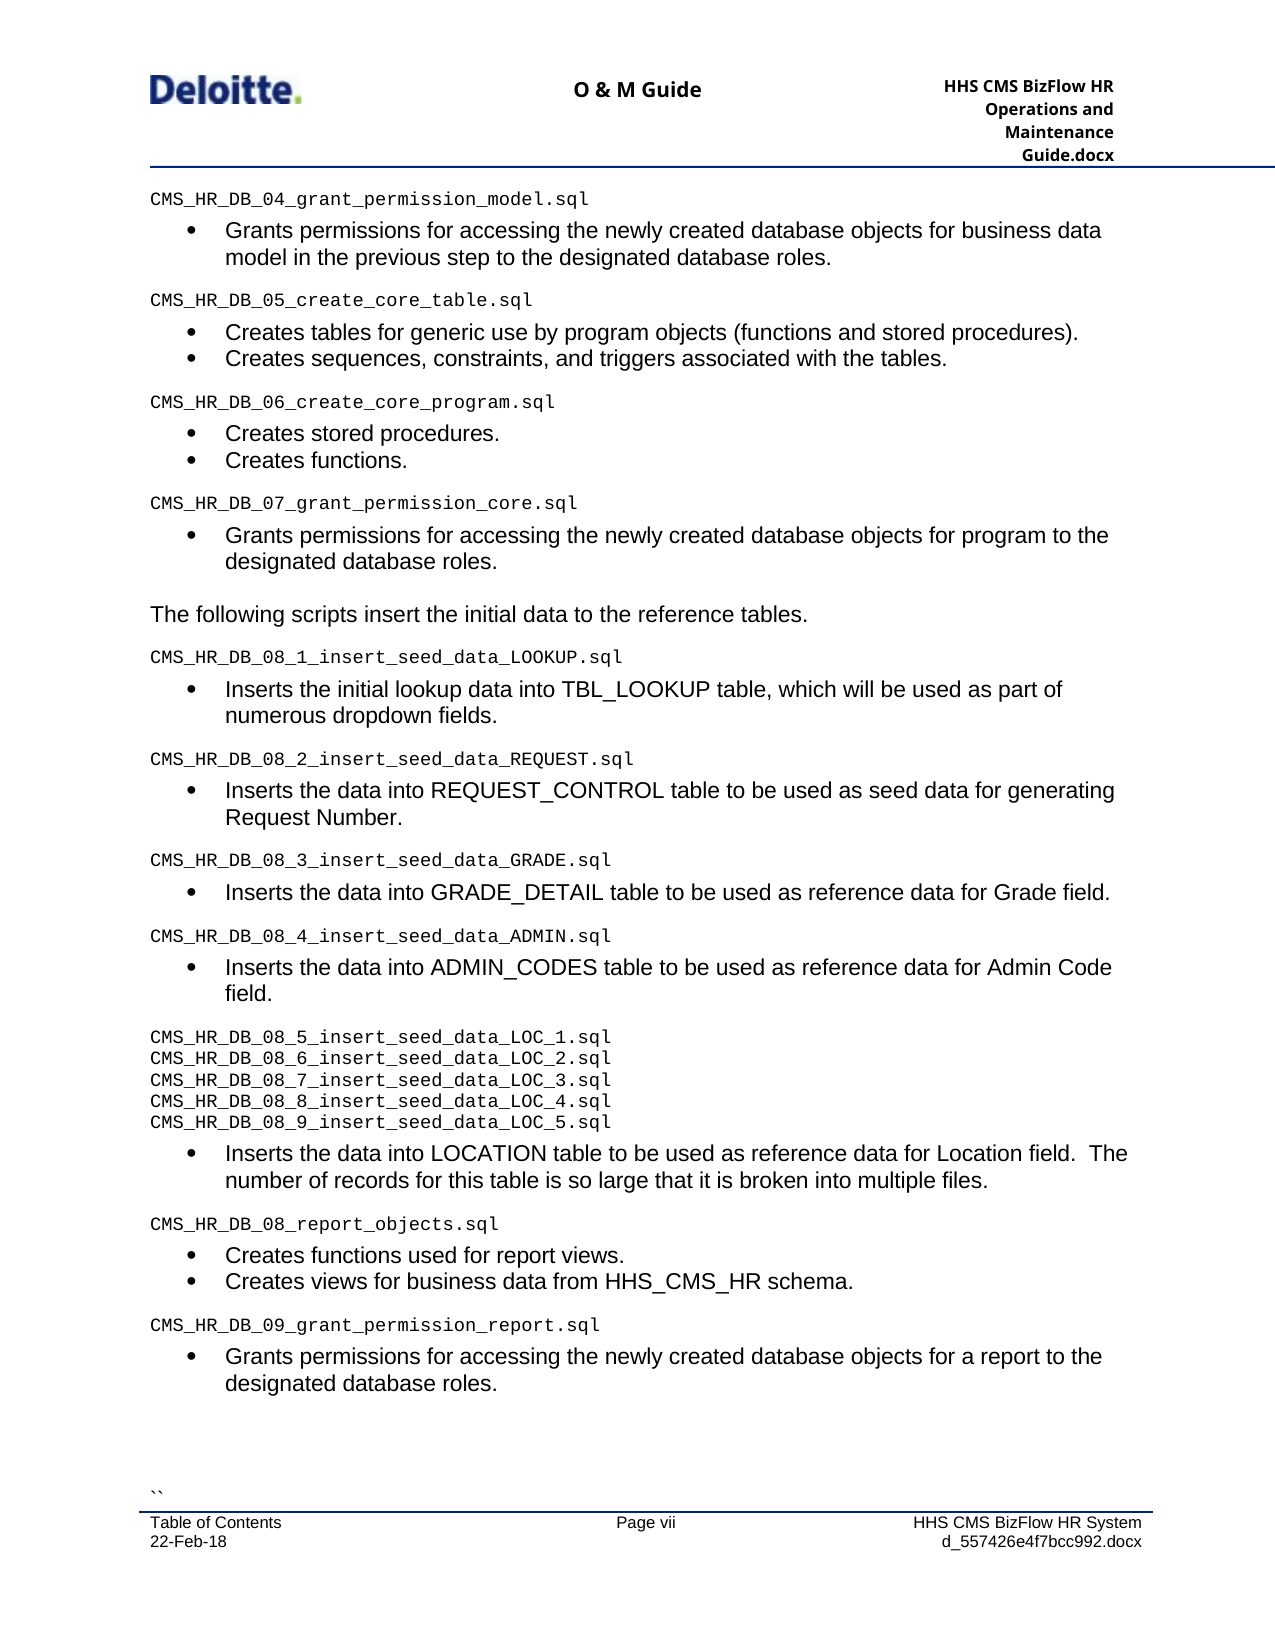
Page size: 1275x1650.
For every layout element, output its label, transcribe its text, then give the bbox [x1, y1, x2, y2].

list Creates functions. [187, 447, 1134, 473]
text CMS_HR_DB_07_grant_permission_core.sql [150, 494, 1134, 515]
list Grants permissions for accessing the newly created database objects for program to the designated database roles. [187, 522, 1134, 574]
text The following scripts insert the initial data to the reference tables. [150, 601, 1134, 627]
text CMS_HR_DB_08_6_insert_seed_data_LOC_2.sql [150, 1049, 1134, 1070]
text CMS_HR_DB_08_4_insert_seed_data_ADMIN.sql [150, 926, 1134, 948]
text CMS_HR_DB_09_grant_permission_report.sql [150, 1316, 1134, 1337]
text CMS_HR_DB_04_grant_permission_model.sql [150, 190, 1134, 211]
list Grants permissions for accessing the newly created database objects for a report to the designated database roles. [187, 1343, 1134, 1396]
list Inserts the data into REQUEST_CONTROL table to be used as seed data for generating Request Number. [187, 777, 1134, 830]
text CMS_HR_DB_08_2_insert_seed_data_REQUEST.sql [150, 750, 1134, 771]
list Inserts the data into LOCATION table to be used as reference data for Location field. The number of records for this table is so large that it is broken into multiple files. [187, 1140, 1134, 1193]
text CMS_HR_DB_05_create_core_table.sql [150, 291, 1134, 312]
picture [150, 75, 302, 104]
text CMS_HR_DB_08_report_objects.sql [150, 1214, 1134, 1236]
list Creates stored procedures. [187, 420, 1134, 447]
text CMS_HR_DB_08_8_insert_seed_data_LOC_4.sql [150, 1092, 1134, 1113]
list Inserts the data into GRADE_DETAIL table to be used as reference data for Grade field. [187, 879, 1134, 905]
list Creates functions used for report views. [187, 1242, 1134, 1268]
text CMS_HR_DB_08_7_insert_seed_data_LOC_3.sql [150, 1070, 1134, 1092]
text CMS_HR_DB_08_3_insert_seed_data_GRADE.sql [150, 851, 1134, 872]
list Inserts the initial lookup data into TBL_LOOKUP table, which will be used as part of numerous dropdown fields. [187, 676, 1134, 728]
list Creates views for business data from HHS_CMS_HR schema. [187, 1268, 1134, 1294]
text CMS_HR_DB_08_1_insert_seed_data_LOOKUP.sql [150, 648, 1134, 669]
list Inserts the data into ADMIN_CODES table to be used as reference data for Admin Code field. [187, 954, 1134, 1007]
text CMS_HR_DB_08_5_insert_seed_data_LOC_1.sql [150, 1028, 1134, 1049]
text CMS_HR_DB_06_create_core_program.sql [150, 393, 1134, 414]
text CMS_HR_DB_08_9_insert_seed_data_LOC_5.sql [150, 1113, 1134, 1134]
list Creates tables for generic use by program objects (functions and stored procedures). [187, 319, 1134, 345]
list Grants permissions for accessing the newly created database objects for business data model in the previous step to the designated database roles. [187, 217, 1134, 270]
list Creates sequences, constraints, and triggers associated with the tables. [187, 345, 1134, 371]
